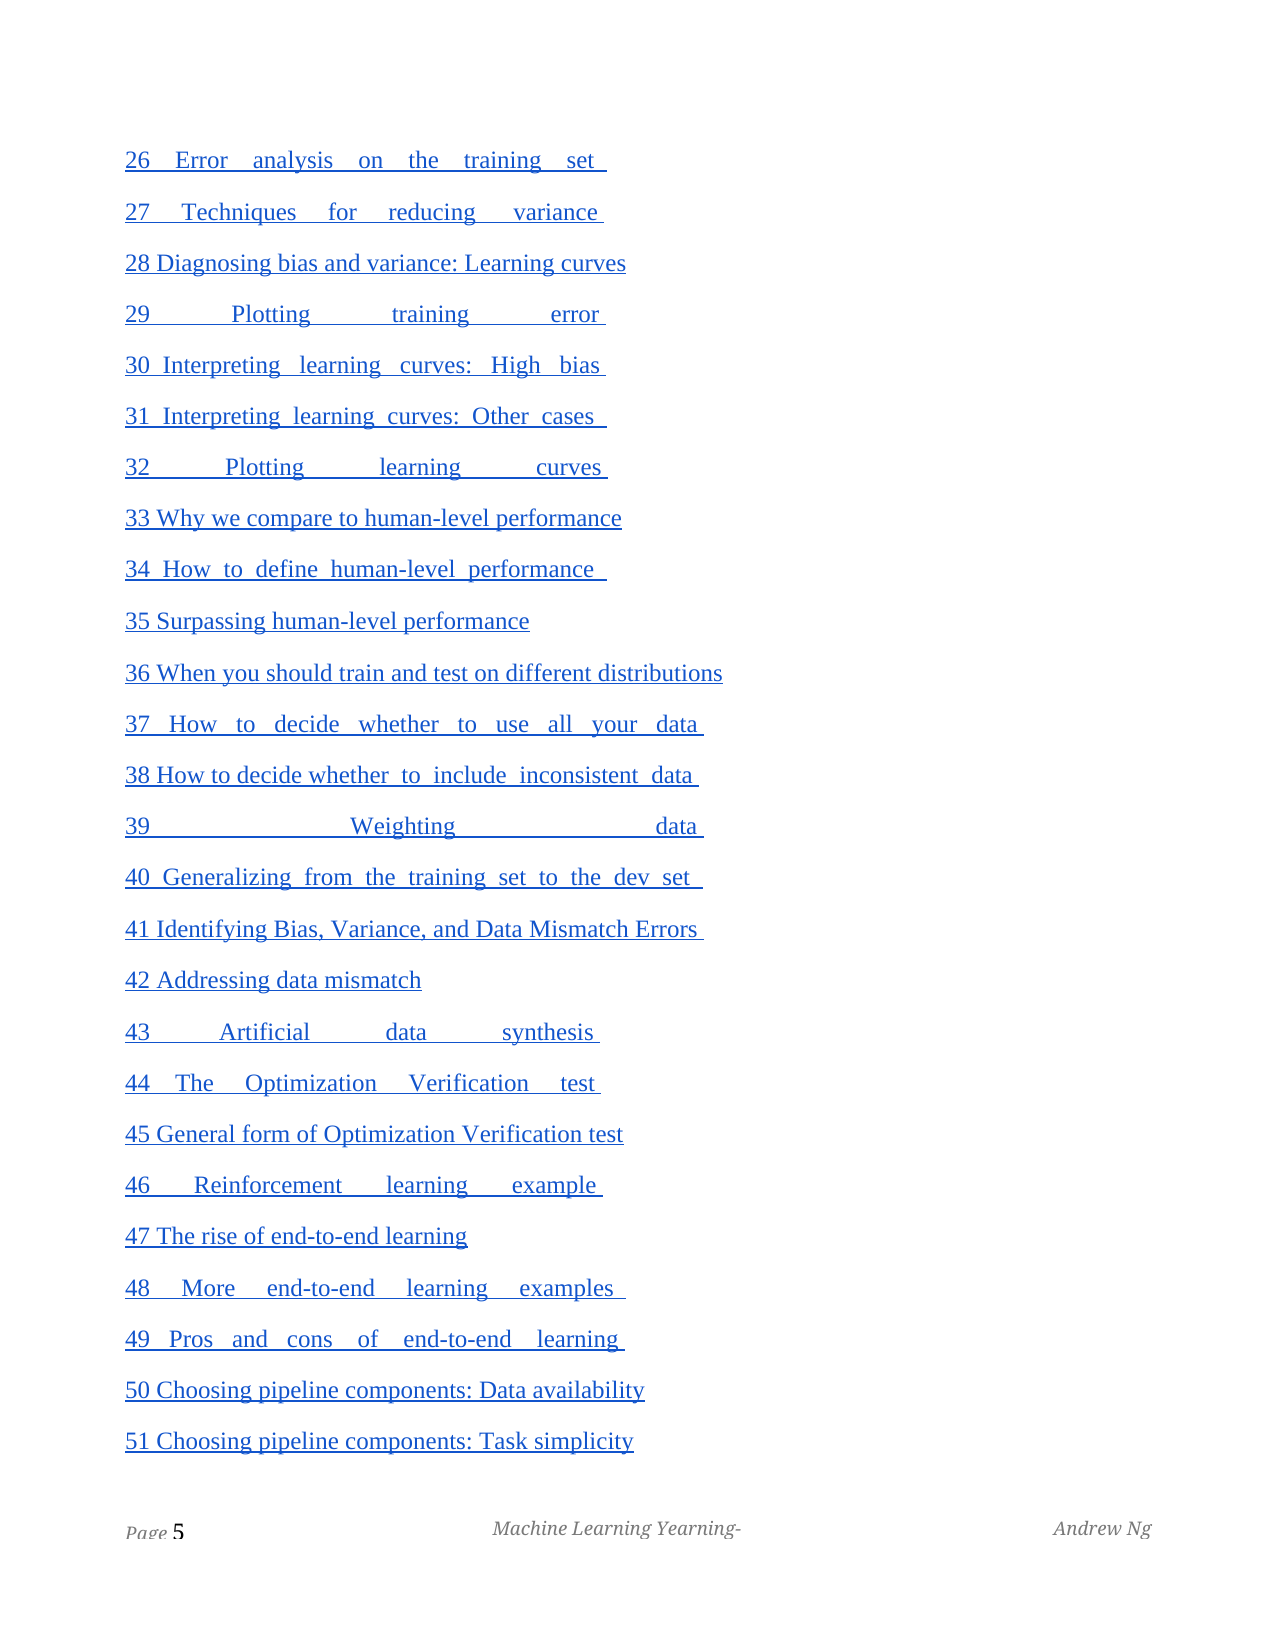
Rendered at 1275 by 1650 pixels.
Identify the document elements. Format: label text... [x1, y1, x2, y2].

text 43 Artificial data synthesis 44 The Optimization Verification test 45 General form of Optimization Verification test 46 Reinforcement learning example 47 The rise of end-to-end learning [125, 1017, 624, 1144]
text 26 Error analysis on the training set 27 Techniques for reducing variance 28 Diagnosing bias and variance: Learning curves 29 Plotting training error 30 Interpreting learning curves: High bias 31 Interpreting learning curves: Other cases 32 Plotting learning curves 33 Why we compare to human-level performance 34 How to define human-level performance 35 Surpassing human-level performance [125, 274, 626, 634]
text 43 Artificial data synthesis 44 The Optimization Verification test 45 General form of Optimization Verification test 46 Reinforcement learning example 47 The rise of end-to-end learning [125, 1145, 624, 1250]
text 26 Error analysis on the training set 27 Techniques for reducing variance 28 Diagnosing bias and variance: Learning curves 29 Plotting training error 30 Interpreting learning curves: High bias 31 Interpreting learning curves: Other cases 32 Plotting learning curves 33 Why we compare to human-level performance 34 How to define human-level performance 35 Surpassing human-level performance [125, 145, 626, 273]
text 48 More end-to-end learning examples 49 Pros and cons of end-to-end learning 50 Choosing pipeline components: Data availability 51 Choosing pipeline components: Task simplicity [125, 1273, 645, 1400]
text 48 More end-to-end learning examples 49 Pros and cons of end-to-end learning 50 Choosing pipeline components: Data availability 51 Choosing pipeline components: Task simplicity [125, 1402, 645, 1455]
text 36 When you should train and test on different distributions 37 How to decide whether to use all your data 38 How to decide whether to include inconsistent data 39 Weighting data 40 Generalizing from the training set to the dev set 41 Identifying Bias, Variance, and Data Mismatch Errors 42 Addressing data mismatch [125, 684, 723, 993]
